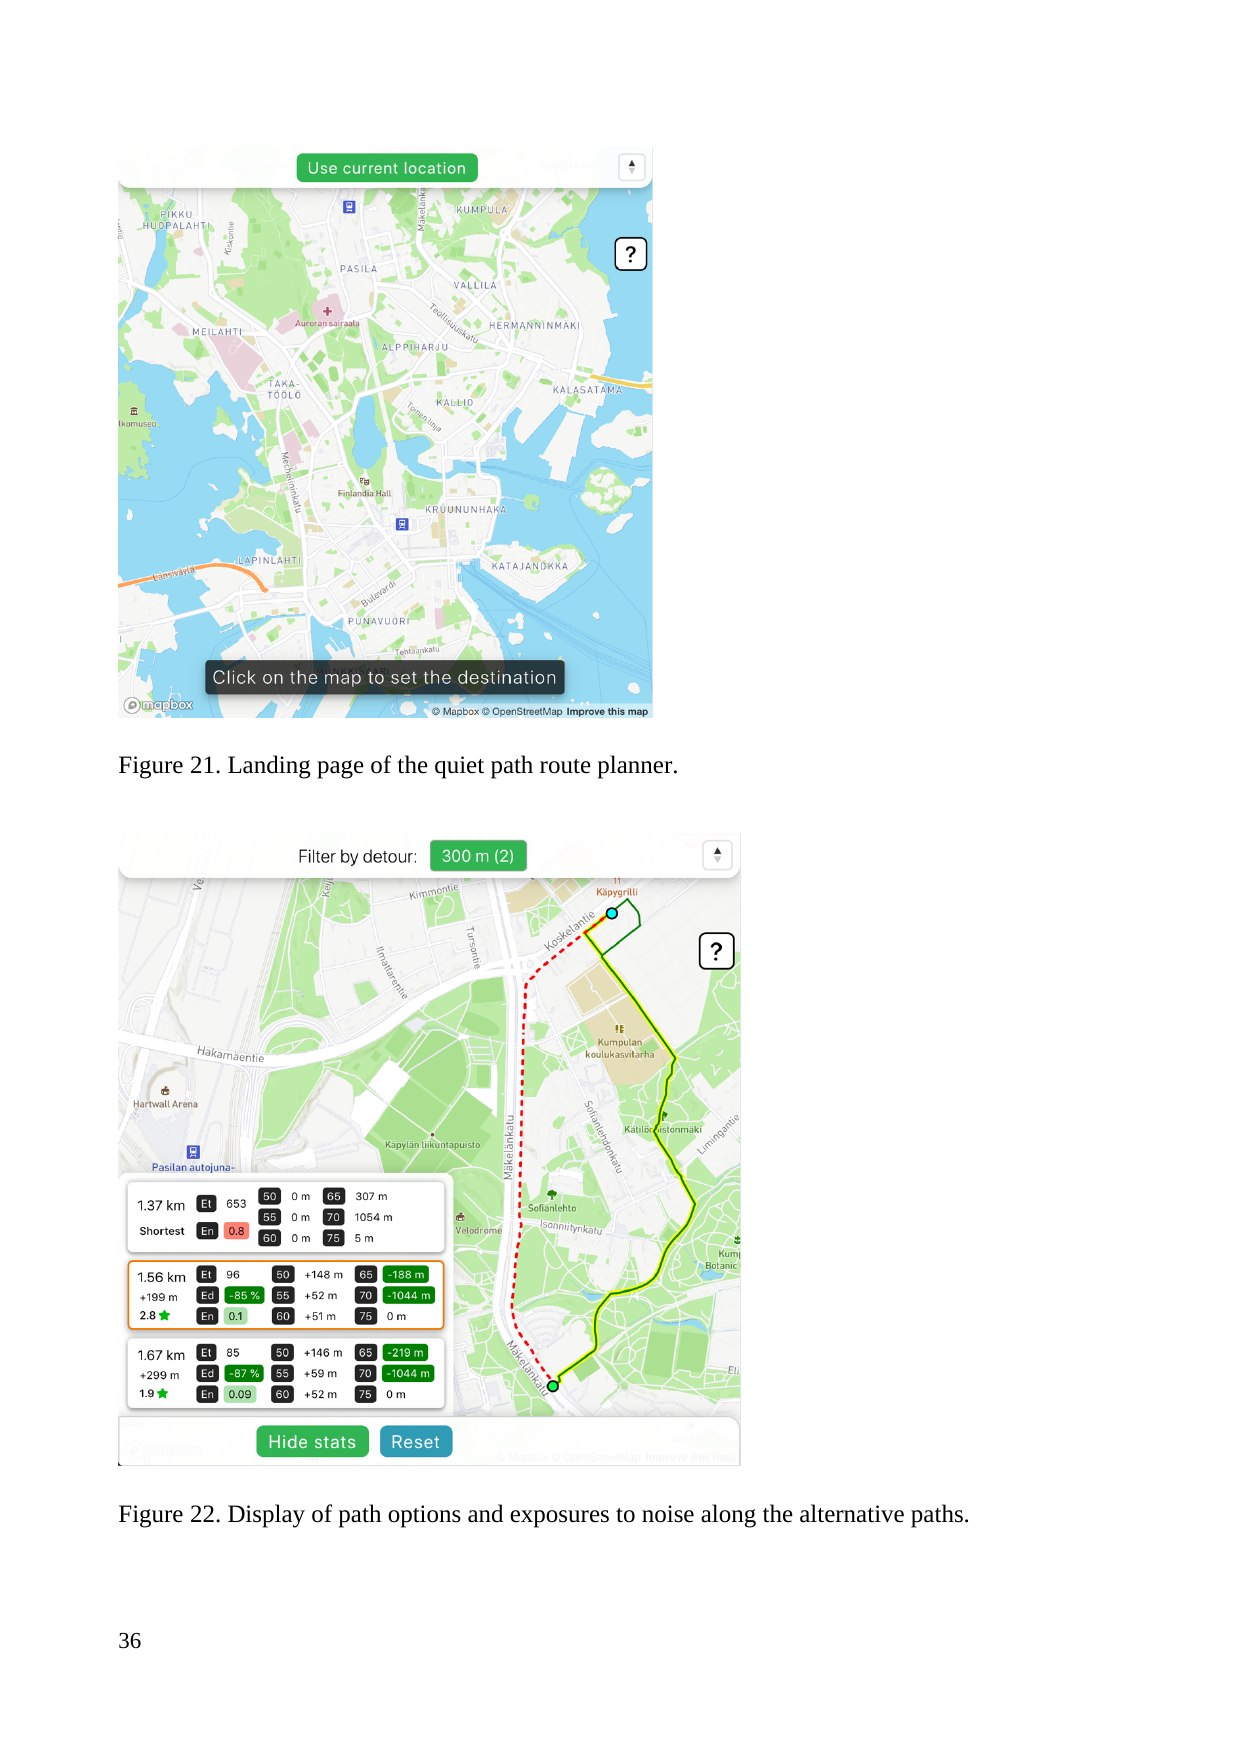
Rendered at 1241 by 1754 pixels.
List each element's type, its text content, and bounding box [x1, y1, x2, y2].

picture [118, 833, 741, 1466]
picture [118, 147, 653, 718]
